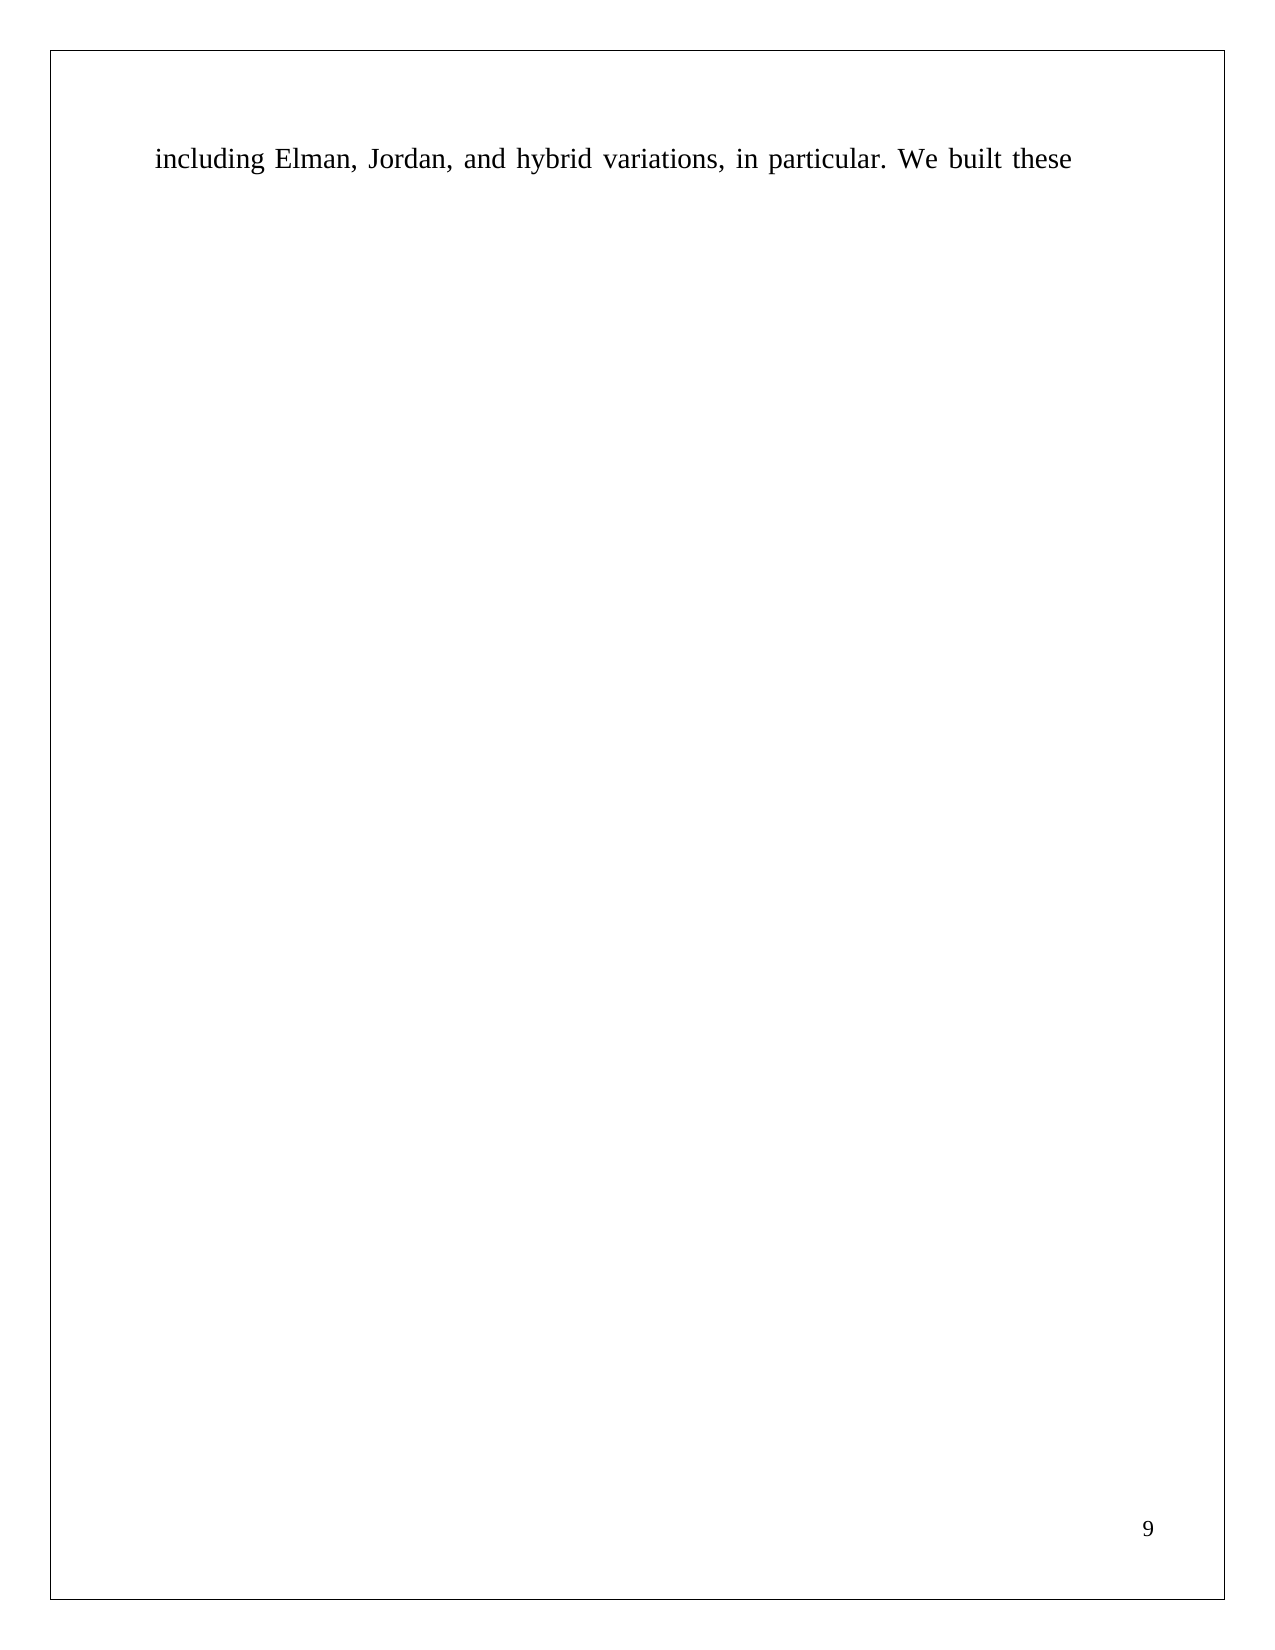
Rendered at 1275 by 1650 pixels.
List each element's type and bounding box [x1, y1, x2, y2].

text [154, 142, 1076, 175]
